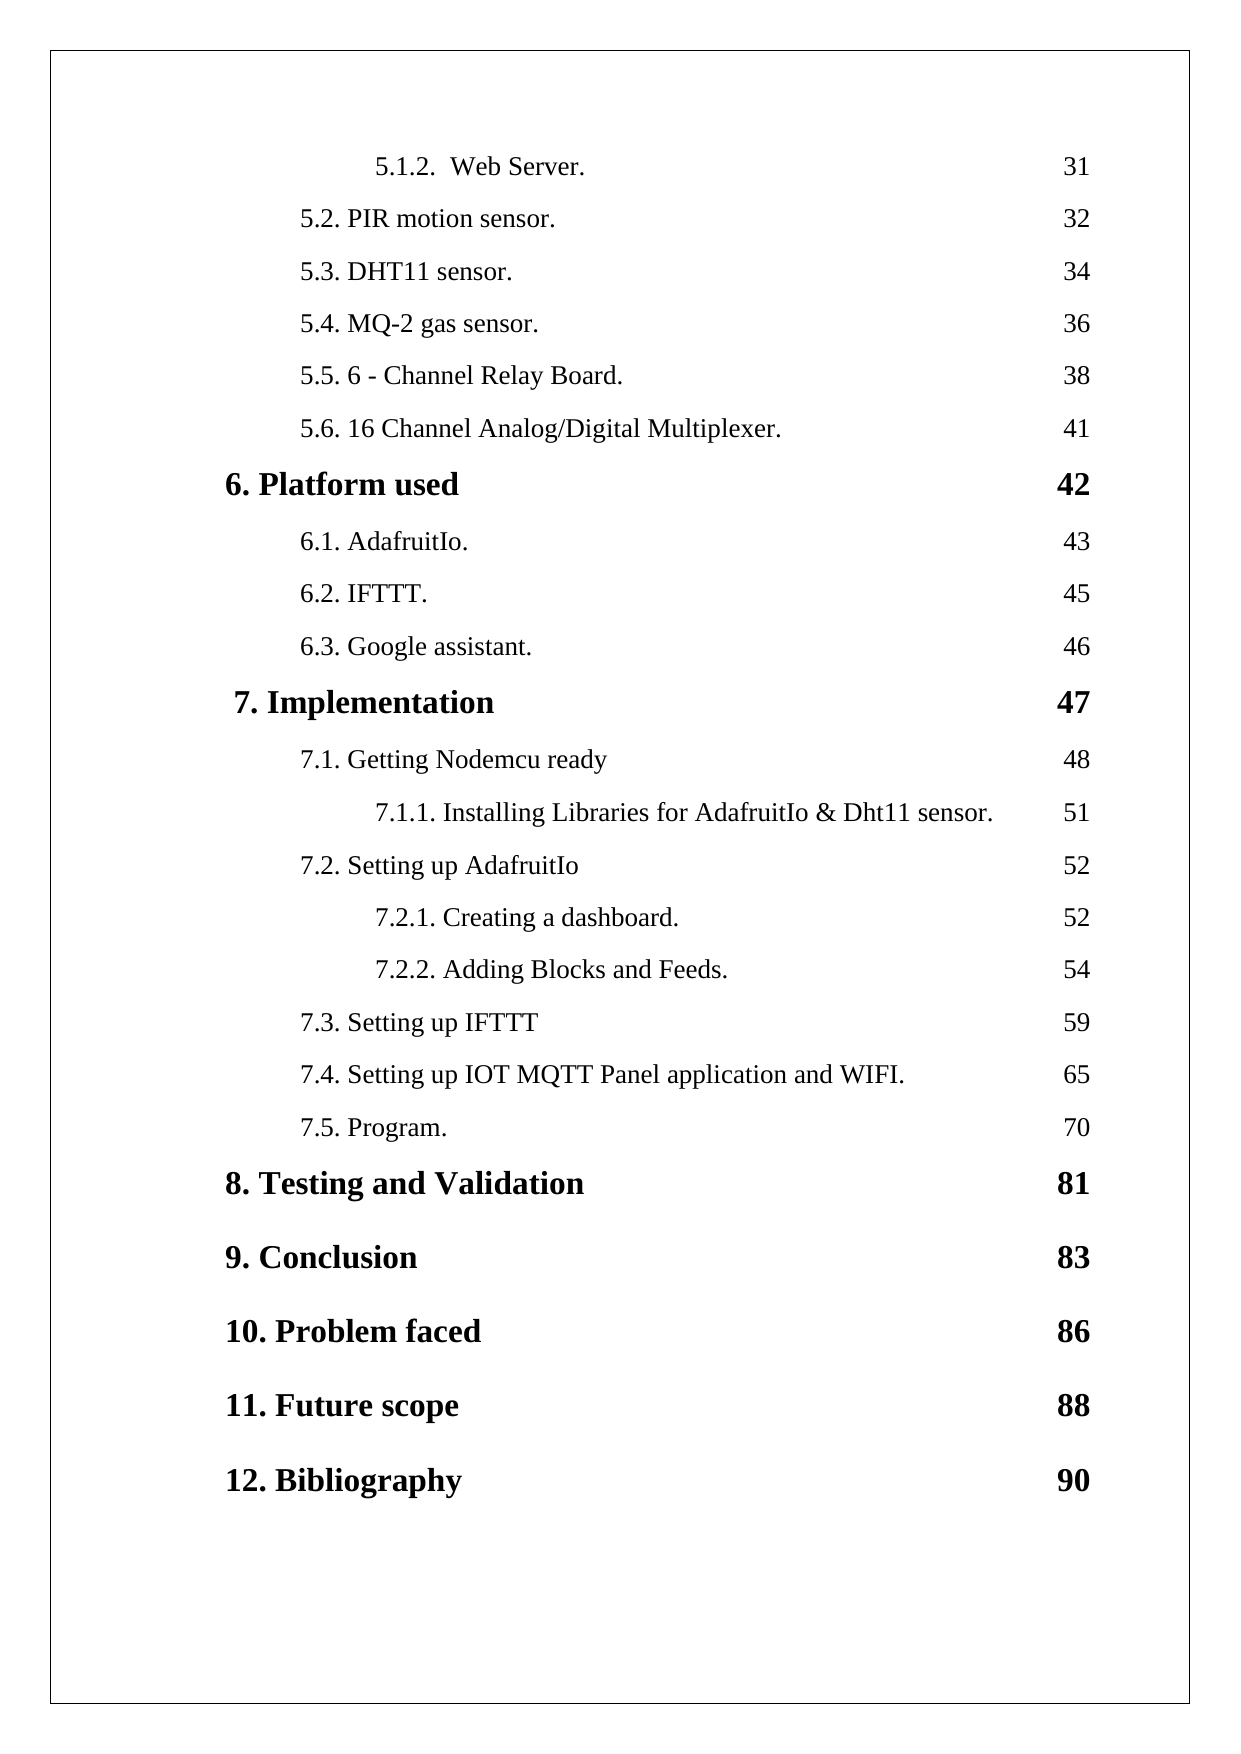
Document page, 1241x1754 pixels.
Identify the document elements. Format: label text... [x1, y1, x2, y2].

text 7.3. Setting up IFTTT 59 [225, 1006, 1090, 1037]
text 7.2.1. Creating a dashboard. 52 [300, 901, 1090, 932]
text 7.2. Setting up AdafruitIo 52 [225, 849, 1090, 880]
text 7.5. Program. 70 [225, 1111, 1090, 1142]
text 5.6. 16 Channel Analog/Digital Multiplexer. 41 [225, 412, 1090, 443]
text 11. Future scope 88 [225, 1386, 1090, 1424]
text 7.4. Setting up IOT MQTT Panel application and WIFI. 65 [225, 1058, 1090, 1089]
text 7.1. Getting Nodemcu ready 48 [225, 743, 1090, 774]
text 12. Bibliography 90 [225, 1460, 1090, 1498]
text 6.1. AdafruitIo. 43 [225, 525, 1090, 556]
text 5.3. DHT11 sensor. 34 [225, 255, 1090, 286]
text 5.5. 6 - Channel Relay Board. 38 [225, 359, 1090, 391]
text 9. Conclusion 83 [225, 1237, 1090, 1276]
text 7.1.1. Installing Libraries for AdafruitIo & Dht11 sensor. 51 [225, 796, 1090, 828]
text 6.2. IFTTT. 45 [225, 577, 1090, 608]
text 8. Testing and Validation 81 [225, 1163, 1090, 1202]
text 5.4. MQ-2 gas sensor. 36 [225, 307, 1090, 338]
text 7. Implementation 47 [225, 682, 1090, 721]
text 6. Platform used 42 [225, 464, 1090, 503]
text 5.2. PIR motion sensor. 32 [225, 202, 1090, 233]
text 10. Problem faced 86 [225, 1312, 1090, 1350]
text 7.2.2. Adding Blocks and Feeds. 54 [300, 954, 1090, 985]
text 6.3. Google assistant. 46 [225, 630, 1090, 661]
text 5.1.2. Web Server. 31 [225, 150, 1090, 181]
